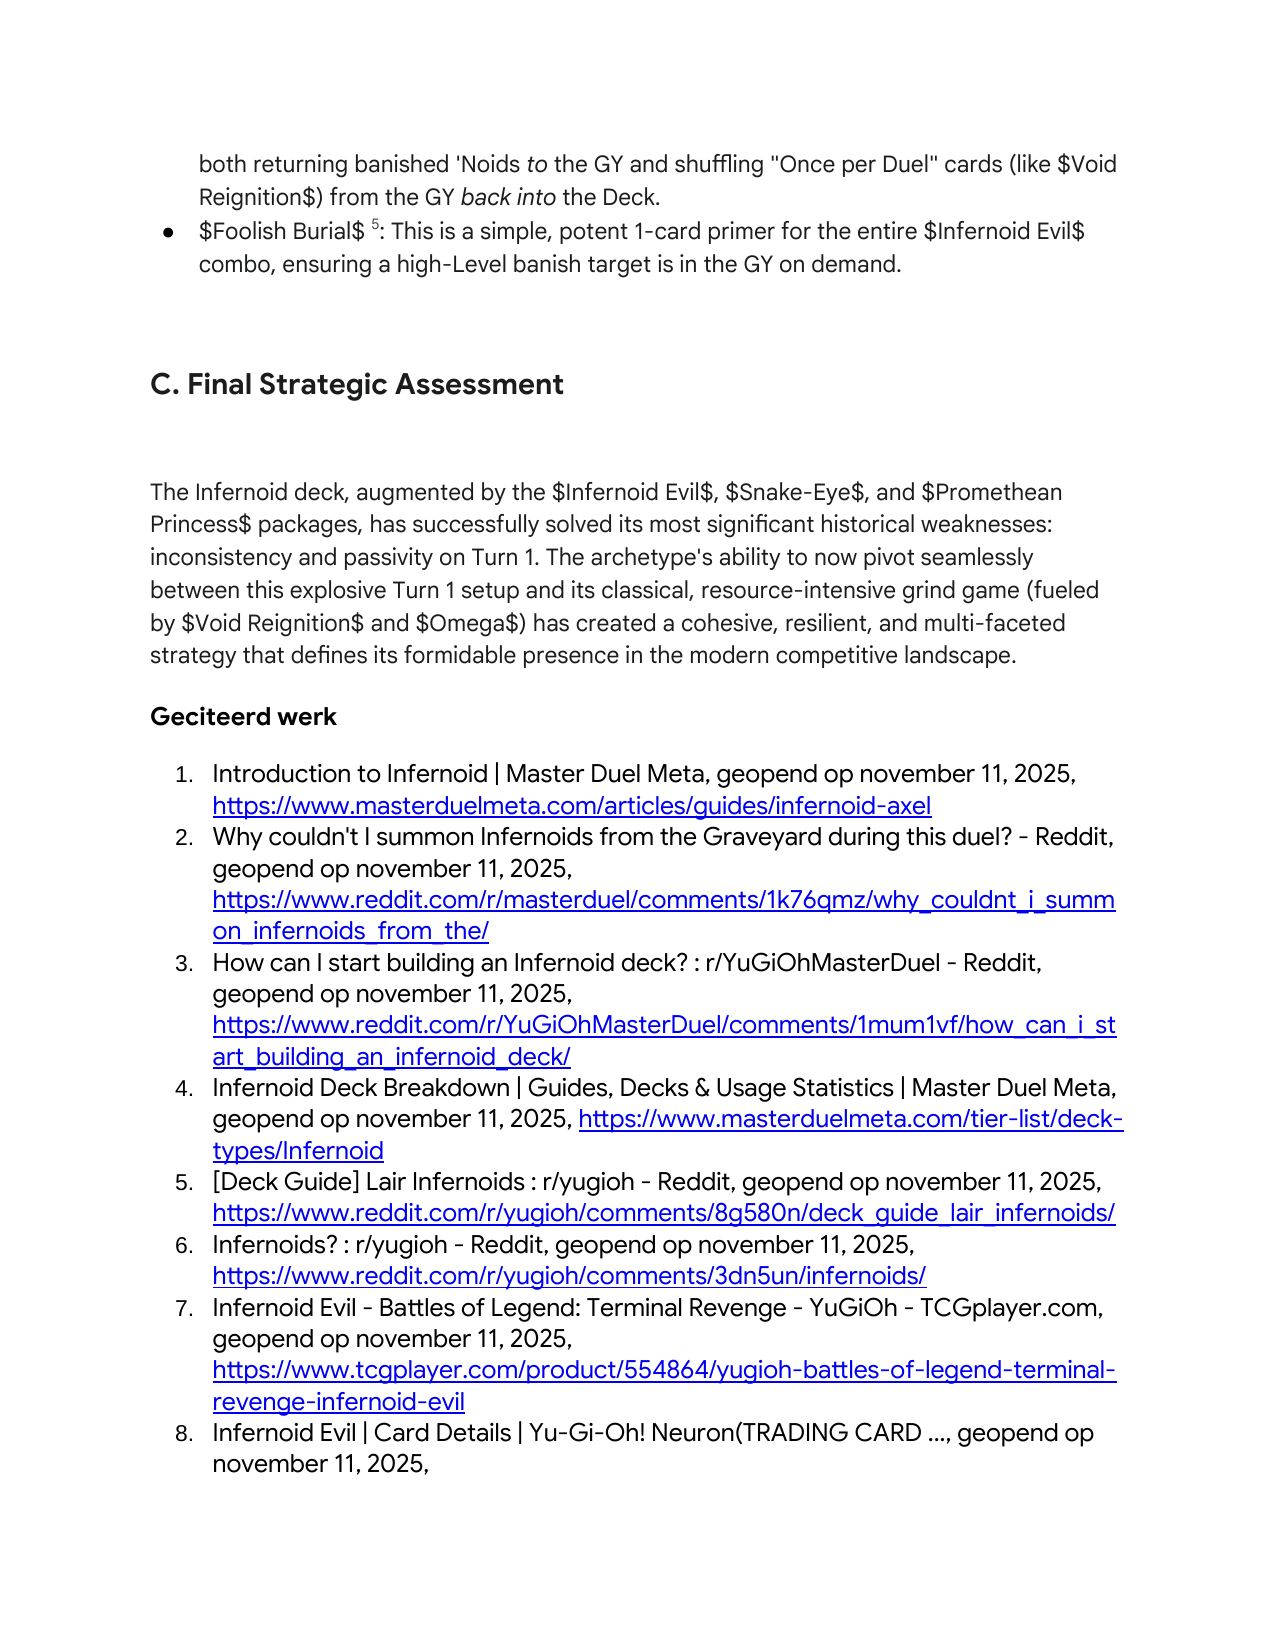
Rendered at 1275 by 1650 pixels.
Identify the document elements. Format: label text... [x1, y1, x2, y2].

list How can I start building an Infernoid deck? : r/YuGiOhMasterDuel - Reddit, geopend op november 11, 2025, https://www.reddit.com/r/YuGiOhMasterDuel/comments/1mum1vf/how_can_i_start_building_an_infernoid_deck/ [175, 947, 1125, 1072]
list $Foolish Burial$ 5: This is a simple, potent 1-card primer for the entire $Infernoid Evil$ combo, ensuring a high-Level banish target is in the GY on demand. [161, 215, 1125, 279]
subtitle C. Final Strategic Assessment [150, 366, 1125, 403]
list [161, 150, 1125, 211]
list [Deck Guide] Lair Infernoids : r/yugioh - Reddit, geopend op november 11, 2025, https://www.reddit.com/r/yugioh/comments/8g580n/deck_guide_lair_infernoids/ [175, 1166, 1125, 1229]
list Infernoid Evil - Battles of Legend: Terminal Revenge - YuGiOh - TCGplayer.com, geopend op november 11, 2025, https://www.tcgplayer.com/product/554864/yugioh-battles-of-legend-terminal-revenge-infernoid-evil [175, 1292, 1125, 1417]
list Infernoids? : r/yugioh - Reddit, geopend op november 11, 2025, https://www.reddit.com/r/yugioh/comments/3dn5un/infernoids/ [175, 1229, 1125, 1292]
subtitle Geciteerd werk [150, 701, 1125, 732]
list Why couldn't I summon Infernoids from the Graveyard during this duel? - Reddit, geopend op november 11, 2025, https://www.reddit.com/r/masterduel/comments/1k76qmz/why_couldnt_i_summon_infernoids_from_the/ [175, 821, 1125, 947]
list Infernoid Deck Breakdown | Guides, Decks & Usage Statistics | Master Duel Meta, geopend op november 11, 2025, https://www.masterduelmeta.com/tier-list/deck-types/Infernoid [175, 1072, 1125, 1166]
list Introduction to Infernoid | Master Duel Meta, geopend op november 11, 2025, https://www.masterduelmeta.com/articles/guides/infernoid-axel [175, 759, 1125, 821]
text The Infernoid deck, augmented by the $Infernoid Evil$, $Snake-Eye$, and $Promethean Princess$ packages, has successfully solved its most significant historical weaknesses: inconsistency and passivity on Turn 1. The archetype's ability to now pivot seamlessly between this explosive Turn 1 setup and its classical, resource-intensive grind game (fueled by $Void Reignition$ and $Omega$) has created a cohesive, resilient, and multi-faceted strategy that defines its formidable presence in the modern competitive landscape. [150, 478, 1125, 670]
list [175, 1417, 1125, 1480]
